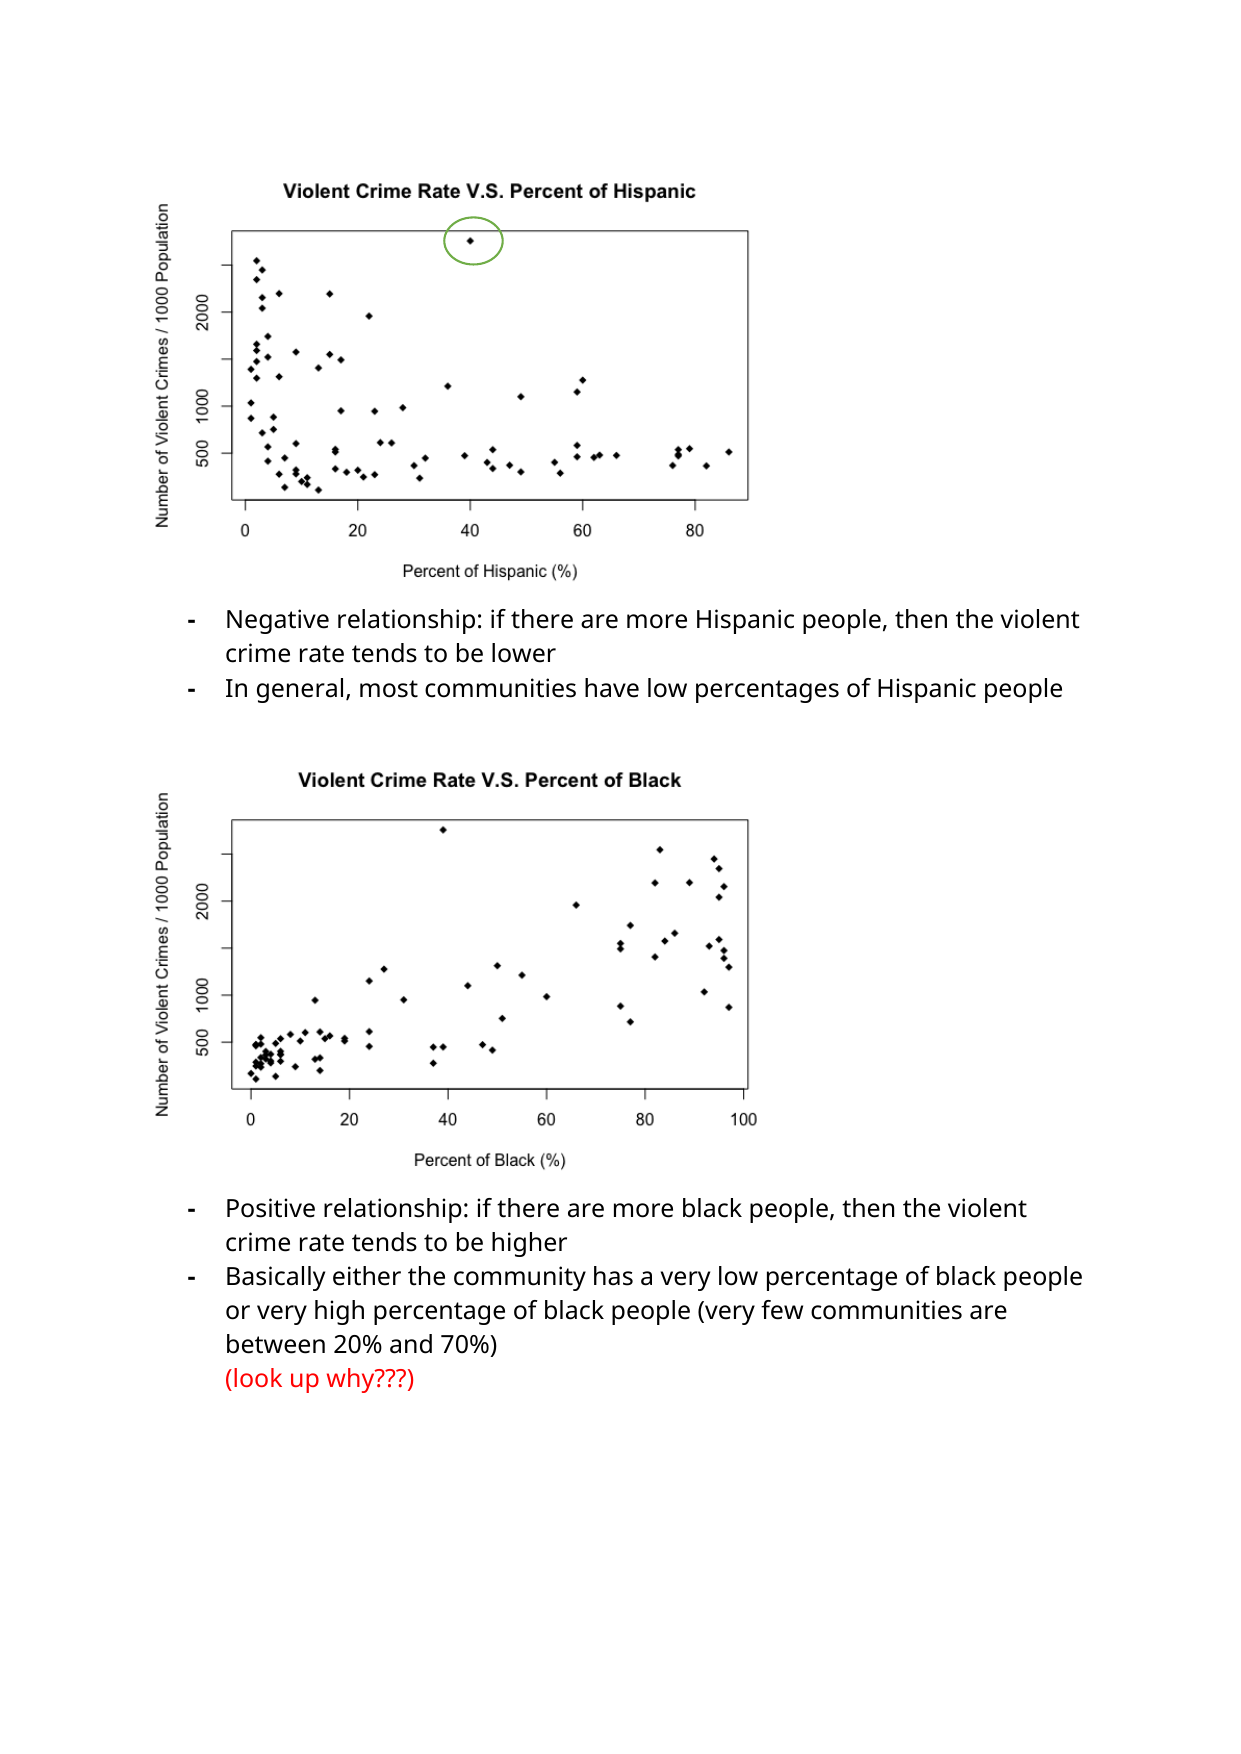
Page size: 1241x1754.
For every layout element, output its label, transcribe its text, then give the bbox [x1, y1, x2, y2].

list Negative relationship: if there are more Hispanic people, then the violent crime rate tends to be lower [187, 602, 1090, 670]
list Basically either the community has a very low percentage of black people or very high percentage of black people (very few communities are between 20% and 70%) [187, 1258, 1090, 1361]
list In general, most communities have low percentages of Hispanic people [187, 670, 1090, 704]
picture [150, 150, 790, 602]
picture [150, 738, 790, 1191]
list Positive relationship: if there are more black people, then the violent crime rate tends to be higher [187, 1190, 1090, 1258]
list (look up why???) [225, 1361, 1090, 1395]
